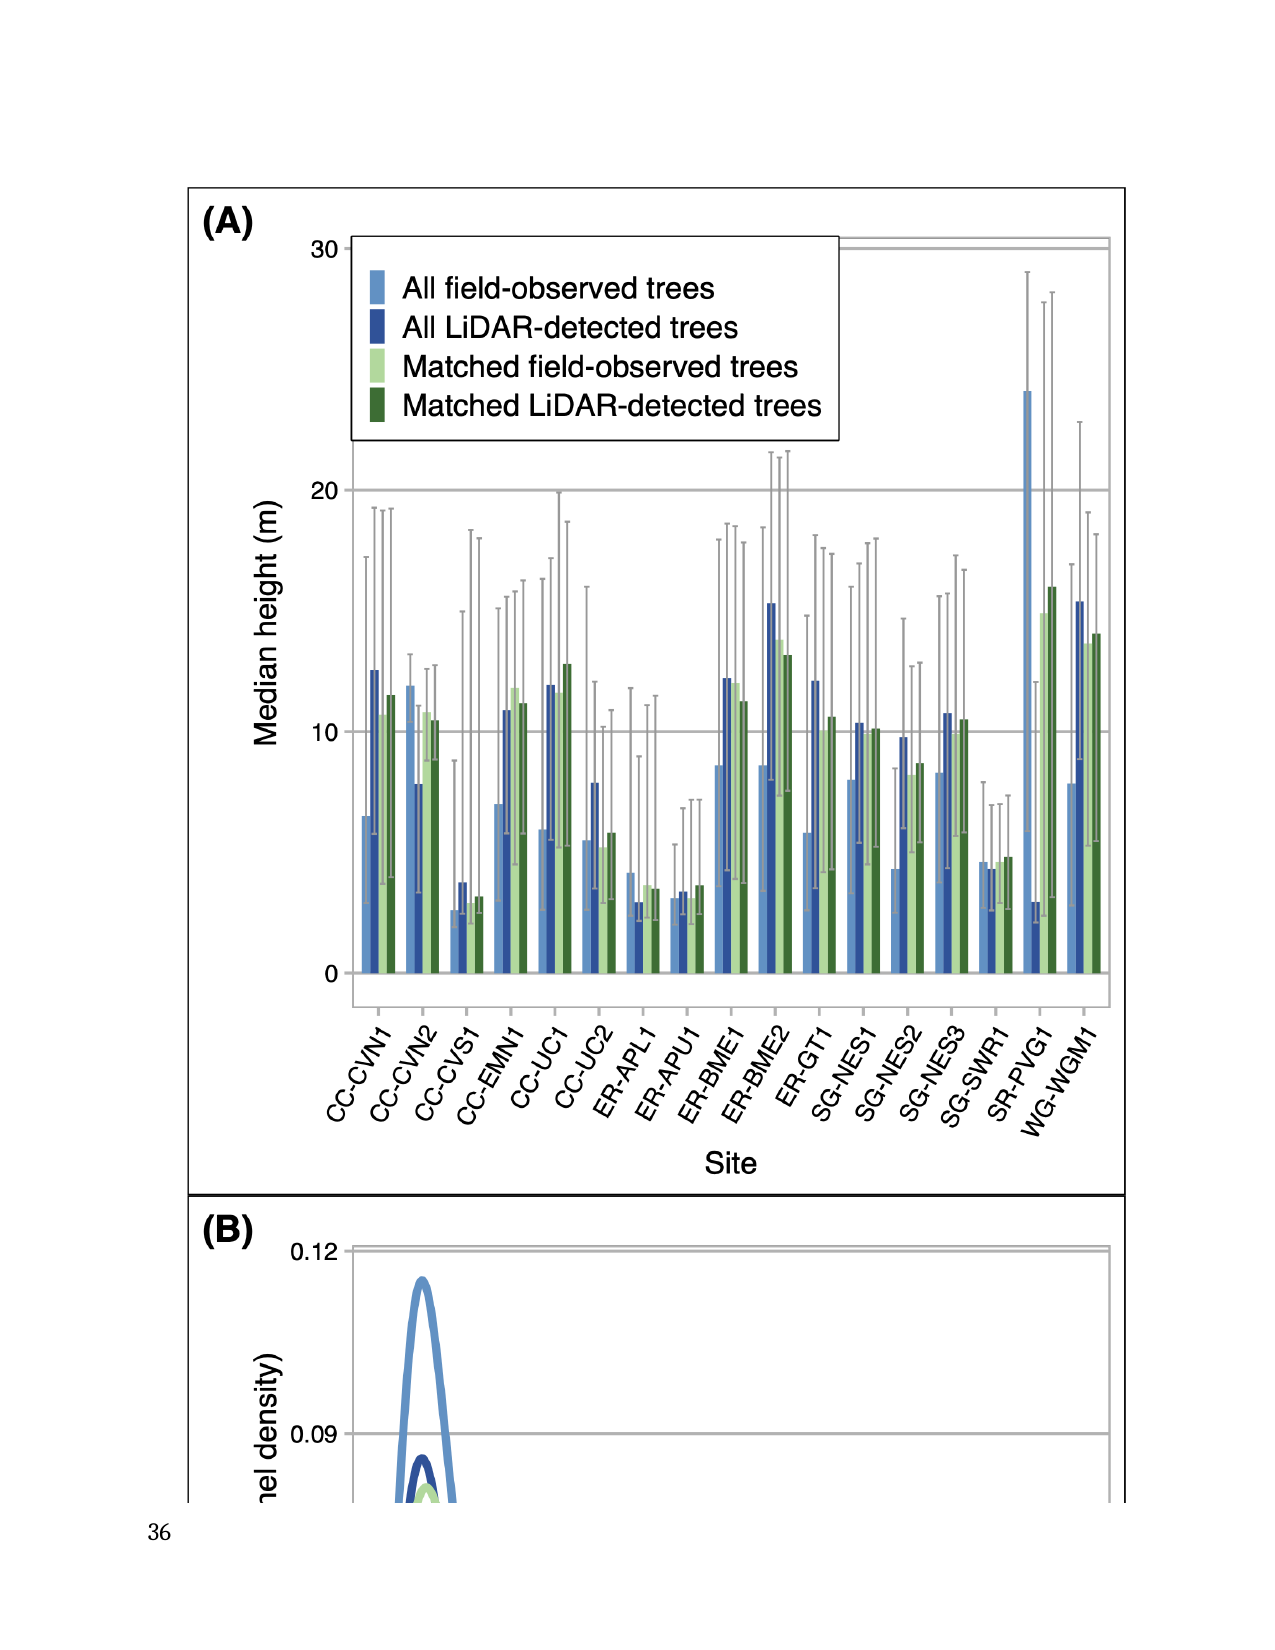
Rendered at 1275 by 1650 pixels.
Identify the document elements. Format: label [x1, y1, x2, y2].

picture [166, 166, 1146, 1503]
